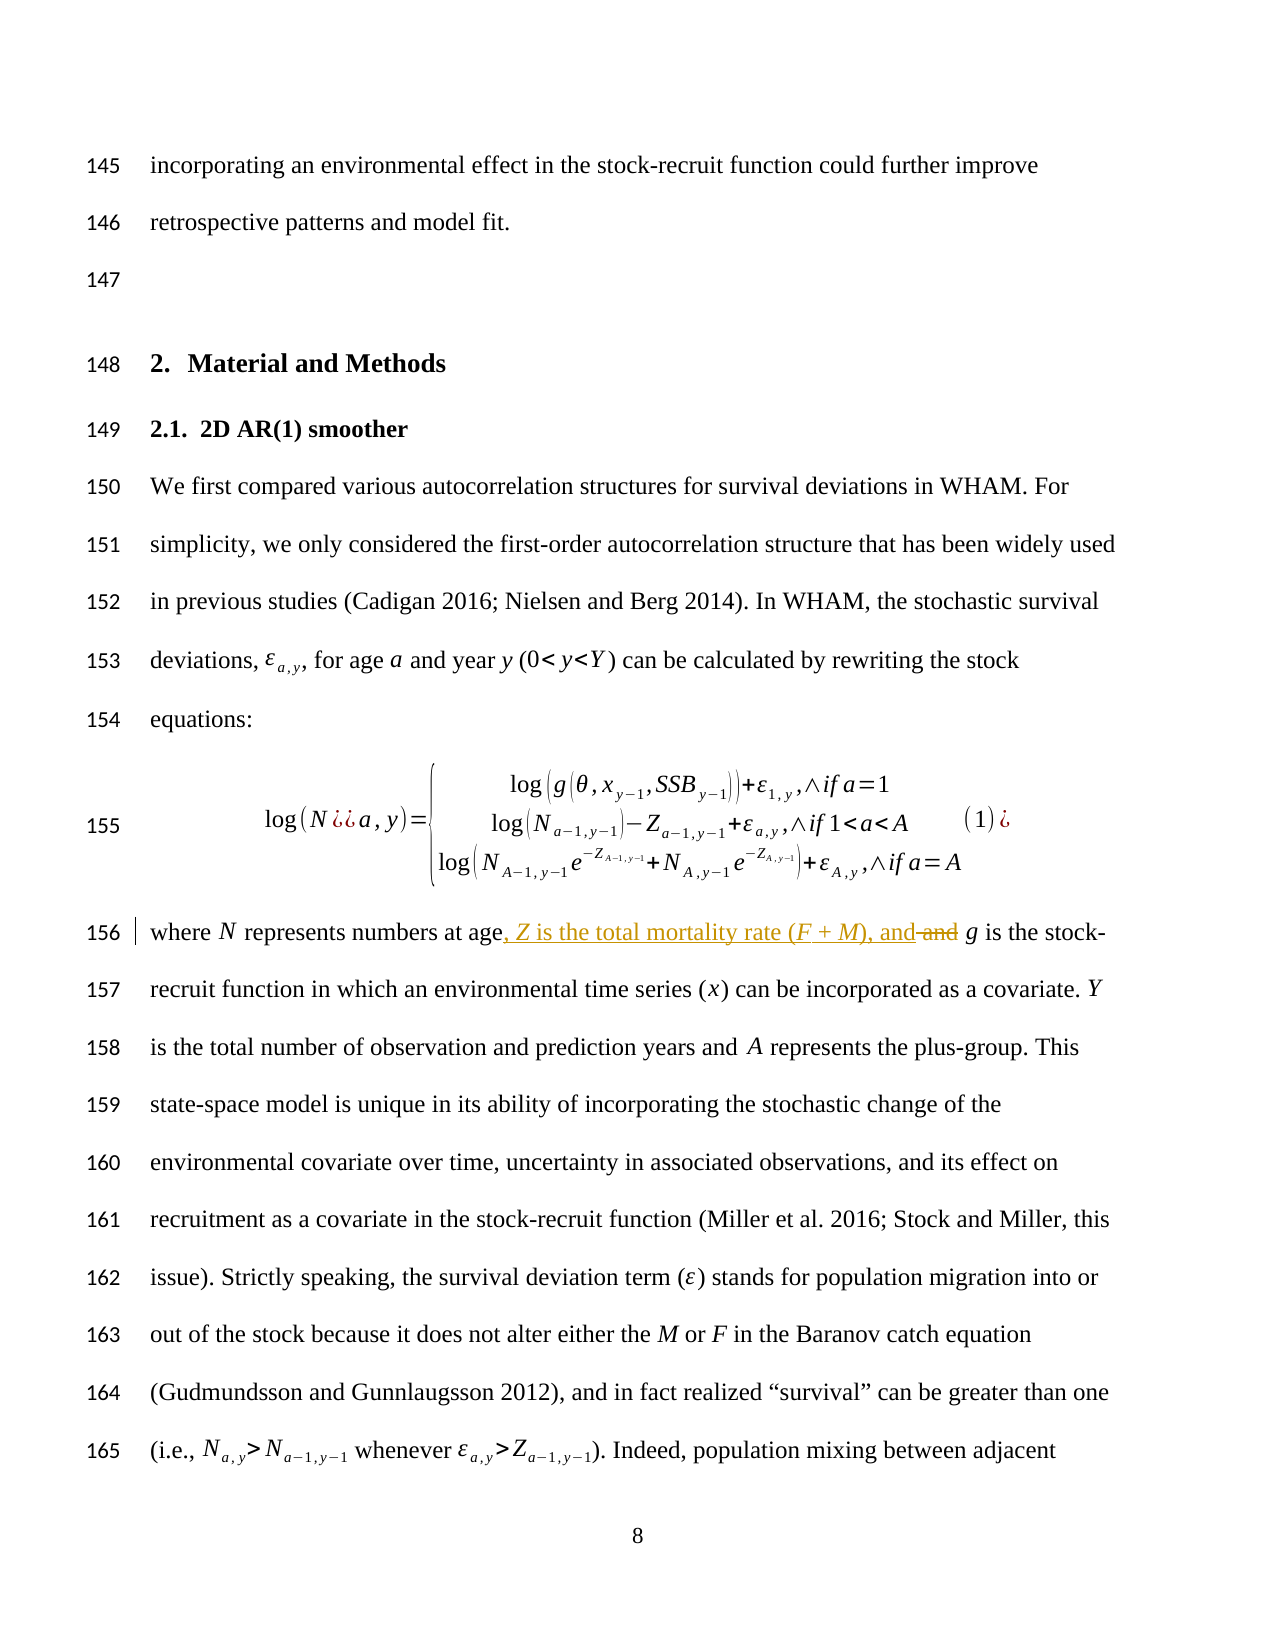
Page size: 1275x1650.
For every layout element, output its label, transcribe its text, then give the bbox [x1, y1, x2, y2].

subtitle Material and Methods [150, 347, 1125, 379]
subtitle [150, 150, 1125, 236]
subtitle We first compared various autocorrelation structures for survival deviations in WHAM. For simplicity, we only considered the first-order autocorrelation structure that has been widely used in previous studies (Cadigan 2016; Nielsen and Berg 2014). In WHAM, the stochastic survival deviations, , for age and year y () can be calculated by rewriting the stock equations: [150, 471, 1125, 733]
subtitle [150, 917, 1125, 1466]
subtitle 2.1. 2D AR(1) smoother [150, 414, 1125, 443]
